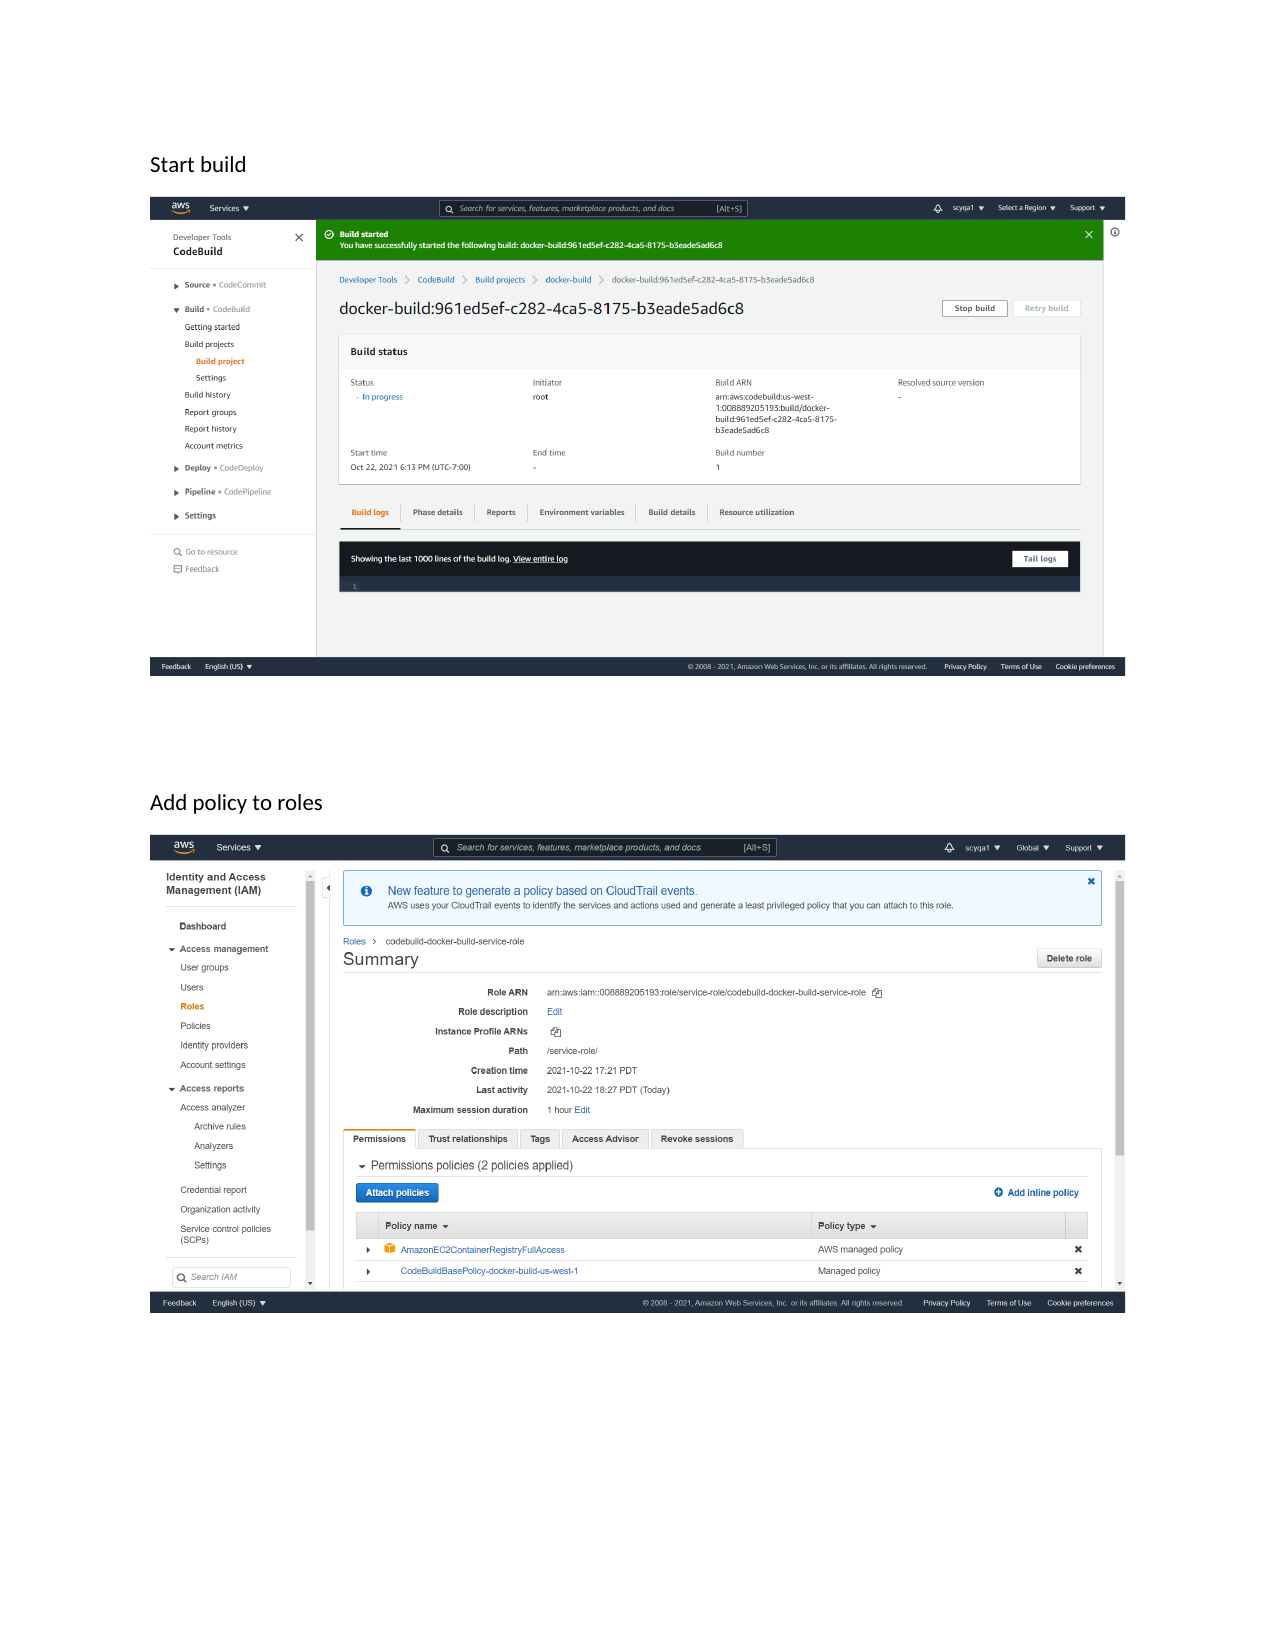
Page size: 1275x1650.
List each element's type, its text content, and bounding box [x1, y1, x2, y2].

picture [150, 834, 1125, 1313]
picture [150, 196, 1125, 676]
text Add policy to roles [150, 788, 1125, 816]
text Start build [150, 150, 1125, 178]
